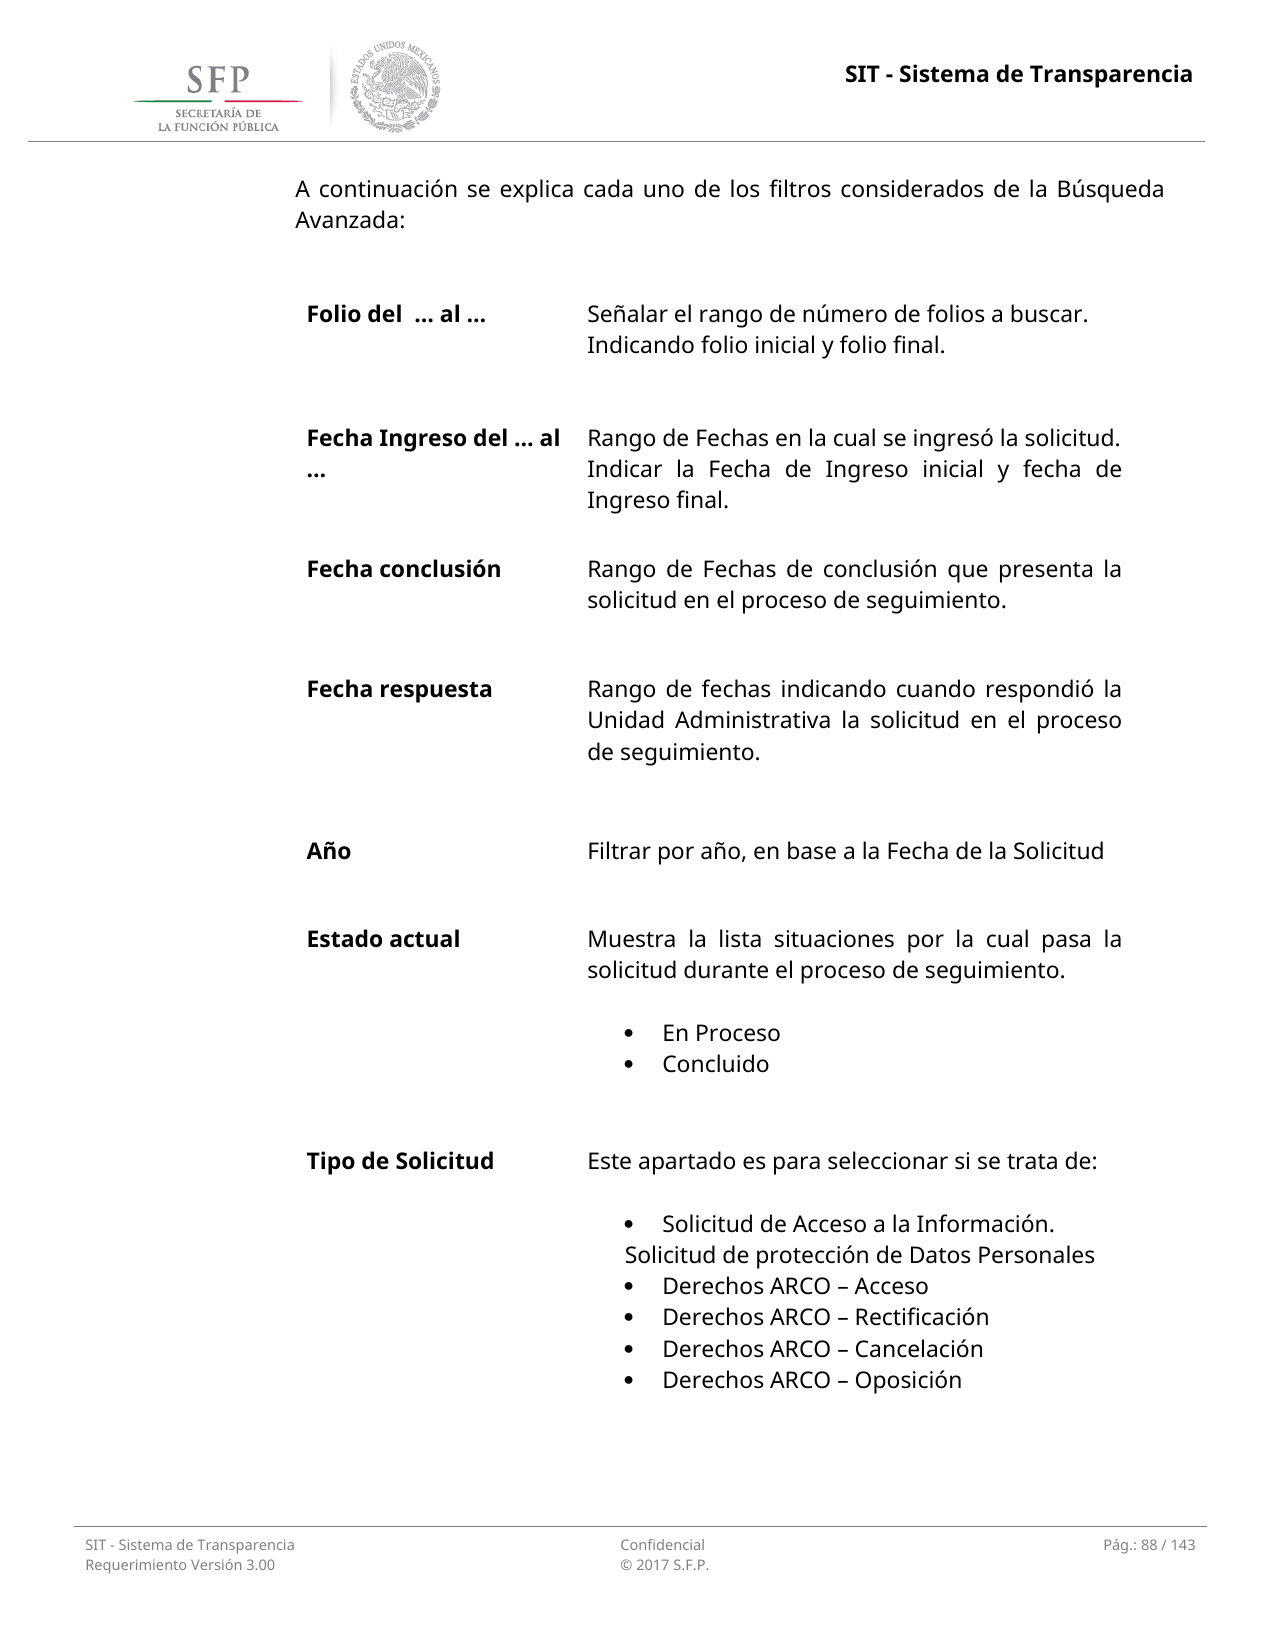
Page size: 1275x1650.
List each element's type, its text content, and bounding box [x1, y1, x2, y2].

table_cell Fecha respuesta [295, 673, 576, 835]
table_cell Este apartado es para seleccionar si se trata de: Solicitud de Acceso a la Información. Solicitud de protección de Datos Personales Derechos ARCO – Acceso Derechos ARCO – Rectificación Derechos ARCO – Cancelación Derechos ARCO – Oposición [576, 1145, 1134, 1488]
table_header Folio del … al … [295, 298, 576, 422]
table_cell Fecha Ingreso del … al … [295, 422, 576, 553]
table_cell Filtrar por año, en base a la Fecha de la Solicitud [576, 835, 1134, 923]
picture [132, 37, 442, 134]
table_cell Tipo de Solicitud [295, 1145, 576, 1488]
table_cell Muestra la lista situaciones por la cual pasa la solicitud durante el proceso de seguimiento. En Proceso Concluido [576, 923, 1134, 1145]
text A continuación se explica cada uno de los filtros considerados de la Búsqueda Avanzada: [295, 173, 1167, 235]
table_header Señalar el rango de número de folios a buscar. Indicando folio inicial y folio final. [576, 298, 1134, 422]
table_cell Estado actual [295, 923, 576, 1145]
table_cell Año [295, 835, 576, 923]
table_cell Rango de fechas indicando cuando respondió la Unidad Administrativa la solicitud en el proceso de seguimiento. [576, 673, 1134, 835]
table_cell Fecha conclusión [295, 553, 576, 673]
table_cell Rango de Fechas en la cual se ingresó la solicitud. Indicar la Fecha de Ingreso inicial y fecha de Ingreso final. [576, 422, 1134, 553]
table_cell Rango de Fechas de conclusión que presenta la solicitud en el proceso de seguimiento. [576, 553, 1134, 673]
